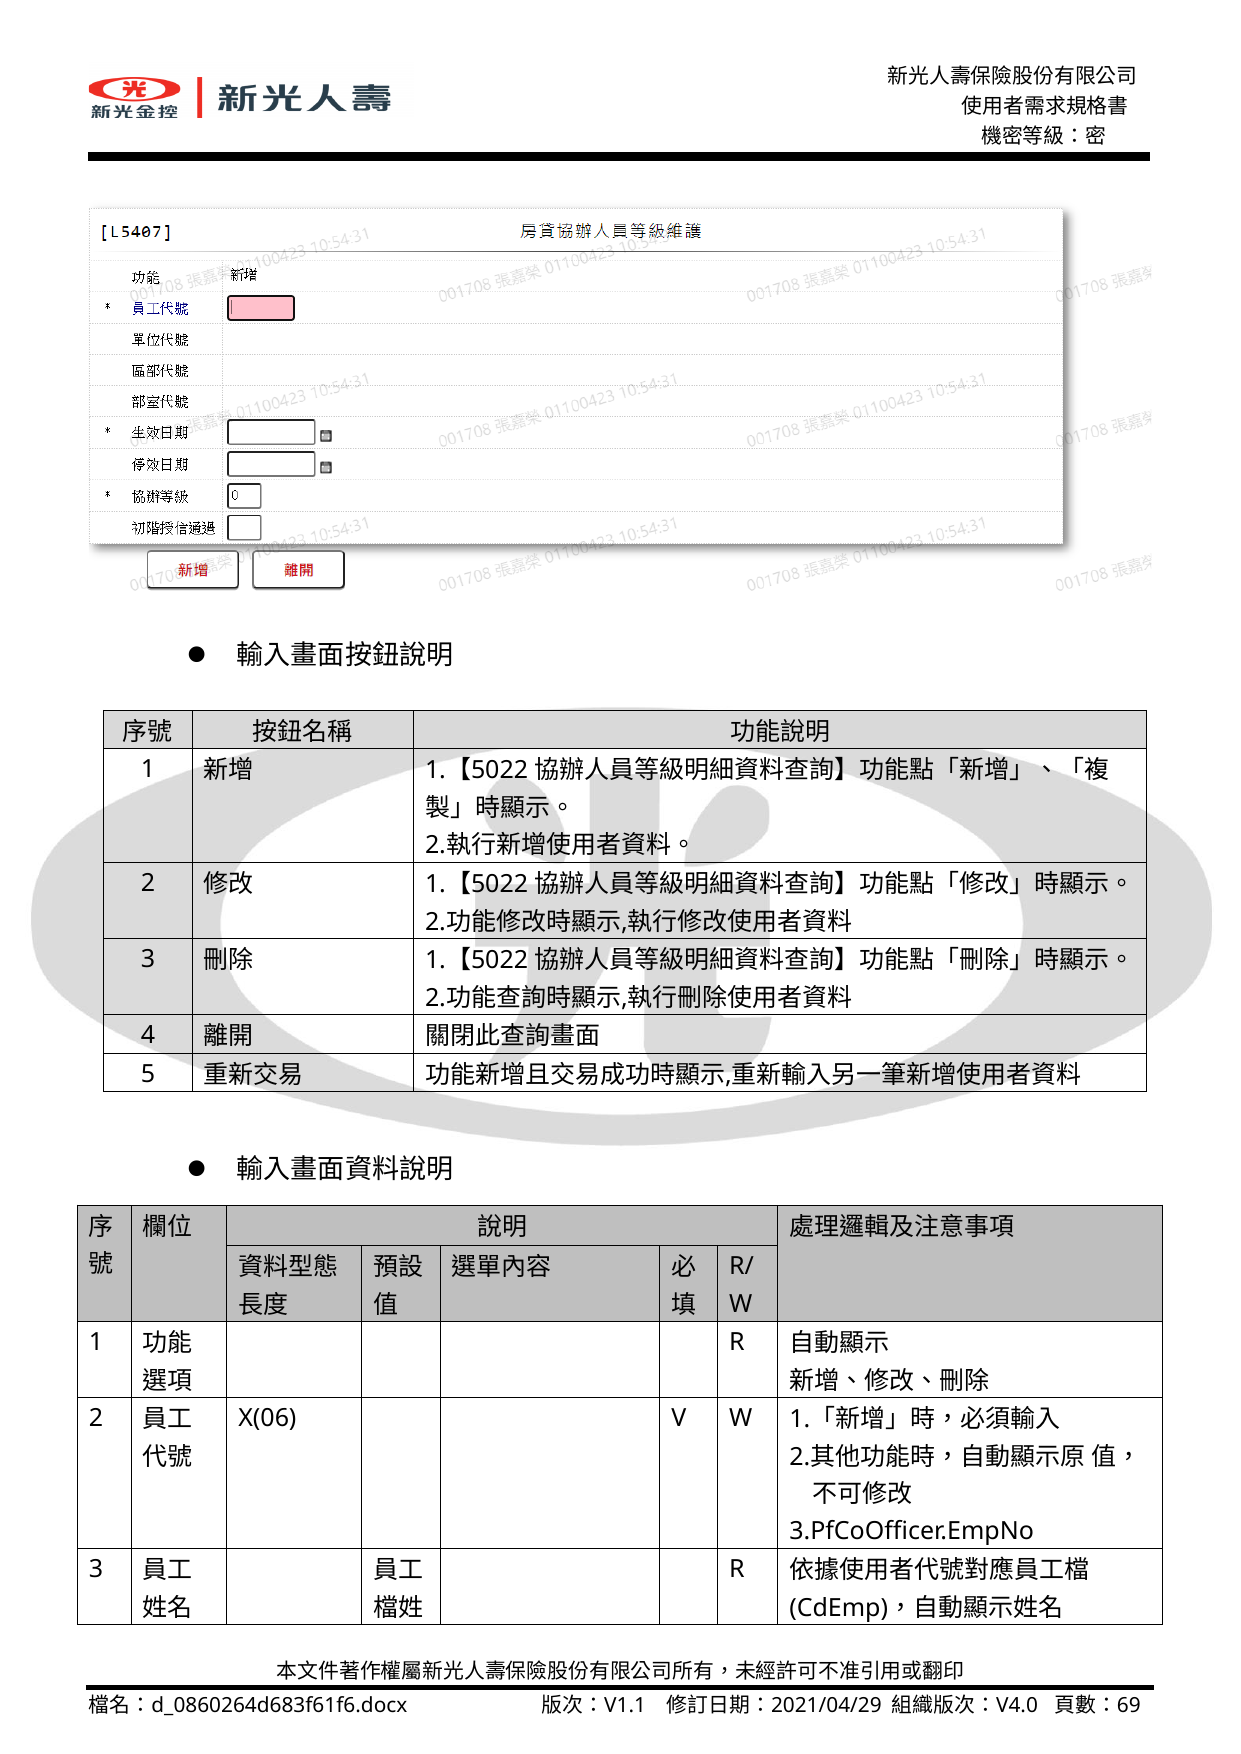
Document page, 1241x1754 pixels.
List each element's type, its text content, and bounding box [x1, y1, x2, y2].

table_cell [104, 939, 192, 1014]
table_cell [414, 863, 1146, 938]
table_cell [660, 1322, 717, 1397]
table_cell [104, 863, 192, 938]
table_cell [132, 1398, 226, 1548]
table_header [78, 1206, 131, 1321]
picture [88, 183, 1152, 607]
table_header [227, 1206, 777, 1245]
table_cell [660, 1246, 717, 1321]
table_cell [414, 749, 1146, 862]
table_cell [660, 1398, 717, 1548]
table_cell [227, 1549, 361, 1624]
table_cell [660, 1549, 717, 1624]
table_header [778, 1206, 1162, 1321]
list 輸入畫面資料說明 [186, 1129, 1152, 1204]
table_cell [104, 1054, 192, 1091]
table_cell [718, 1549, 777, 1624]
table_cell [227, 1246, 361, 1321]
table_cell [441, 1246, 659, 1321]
picture [88, 61, 414, 118]
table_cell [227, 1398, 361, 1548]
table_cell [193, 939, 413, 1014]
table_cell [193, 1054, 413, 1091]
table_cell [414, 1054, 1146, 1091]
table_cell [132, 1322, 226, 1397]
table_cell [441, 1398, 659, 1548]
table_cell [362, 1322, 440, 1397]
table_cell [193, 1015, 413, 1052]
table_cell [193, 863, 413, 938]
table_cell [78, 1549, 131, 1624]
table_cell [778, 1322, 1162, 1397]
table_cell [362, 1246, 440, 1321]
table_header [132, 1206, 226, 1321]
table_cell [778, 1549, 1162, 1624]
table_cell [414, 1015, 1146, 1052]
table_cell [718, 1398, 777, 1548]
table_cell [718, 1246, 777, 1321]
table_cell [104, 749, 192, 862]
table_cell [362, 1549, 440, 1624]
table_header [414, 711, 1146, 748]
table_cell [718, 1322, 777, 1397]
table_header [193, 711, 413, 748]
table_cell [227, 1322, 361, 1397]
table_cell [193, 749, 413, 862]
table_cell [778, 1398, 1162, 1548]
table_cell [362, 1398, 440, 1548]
list 輸入畫面按鈕說明 [186, 633, 1152, 672]
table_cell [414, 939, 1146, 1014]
picture [25, 699, 1215, 1152]
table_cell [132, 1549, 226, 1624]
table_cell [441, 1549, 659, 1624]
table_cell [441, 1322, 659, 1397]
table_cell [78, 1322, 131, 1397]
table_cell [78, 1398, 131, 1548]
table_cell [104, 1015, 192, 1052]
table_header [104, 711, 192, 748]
